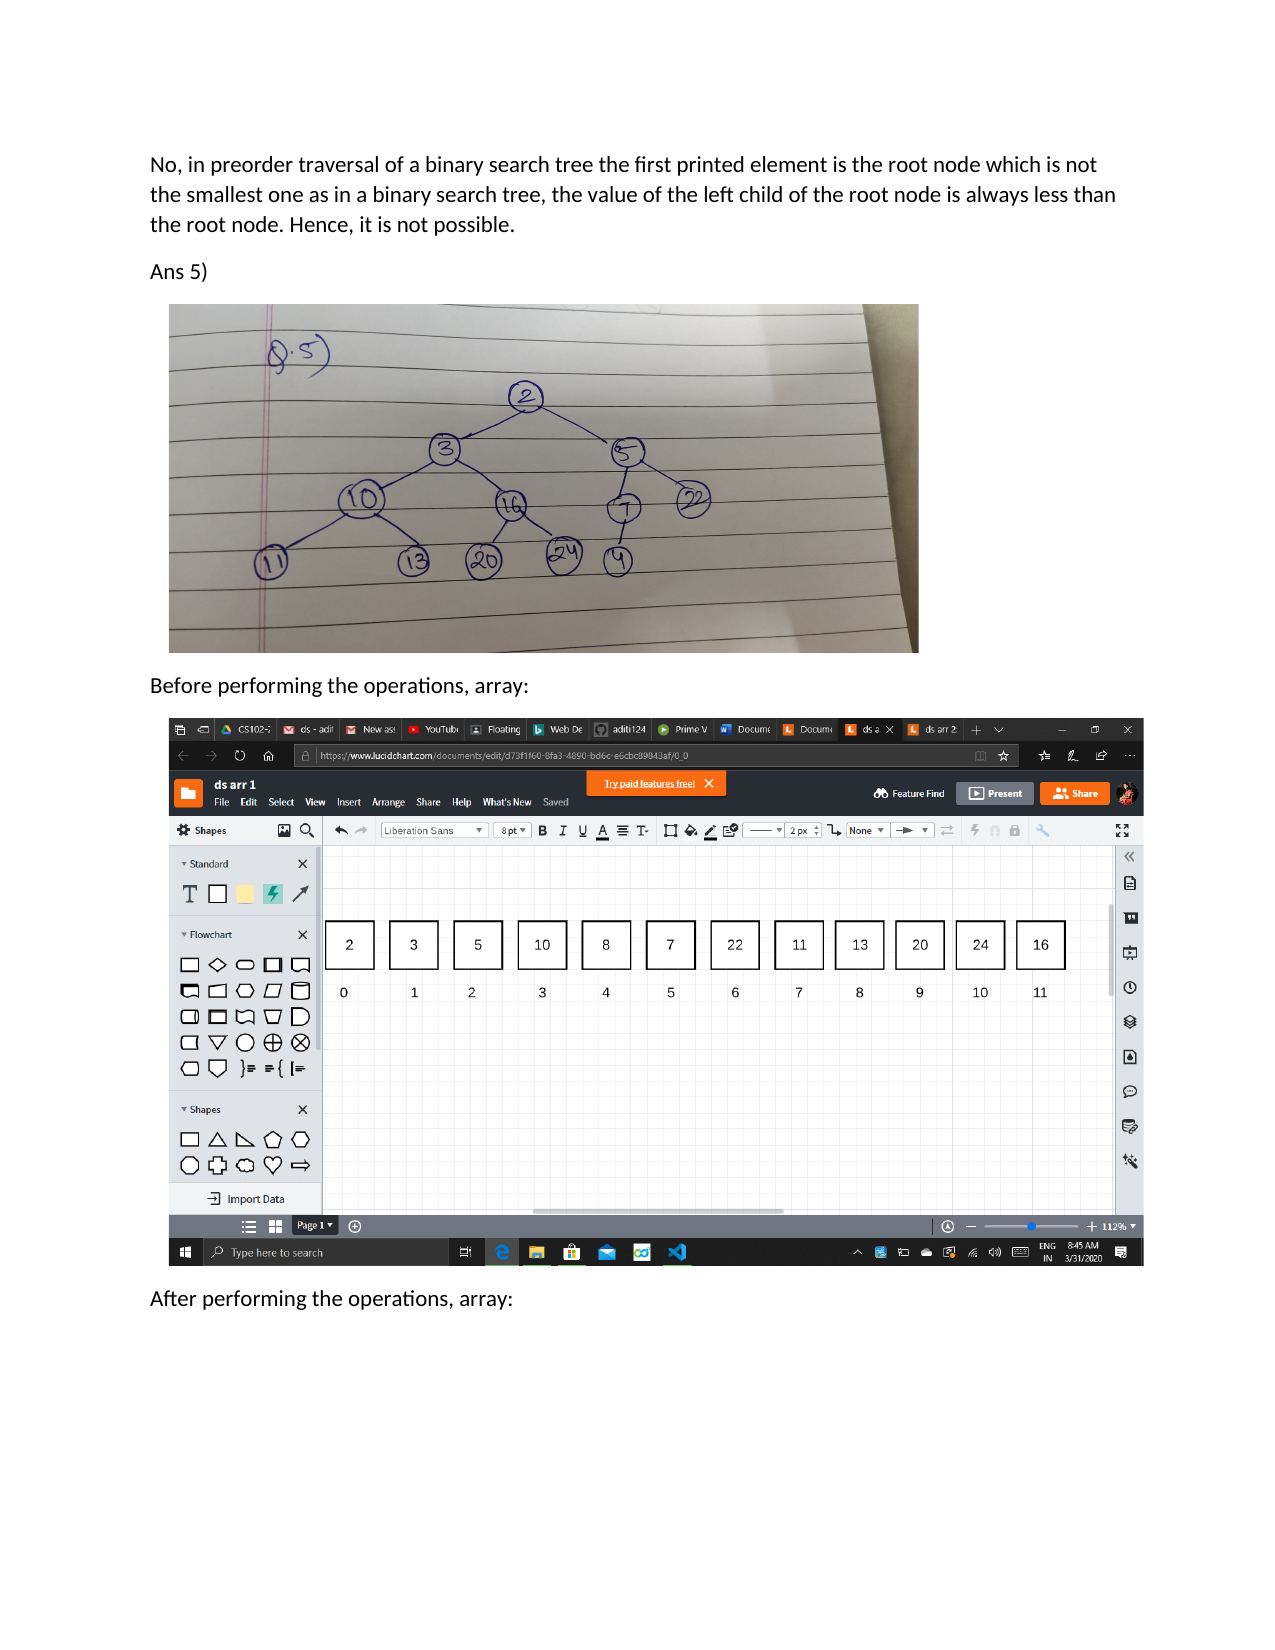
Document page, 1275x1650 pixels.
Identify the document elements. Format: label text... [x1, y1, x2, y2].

text Before performing the operations, array: [150, 671, 1125, 699]
text After performing the operations, array: [150, 1284, 1125, 1312]
text No, in preorder traversal of a binary search tree the first printed element is the root node which is not the smallest one as in a binary search tree, the value of the left child of the root node is always less than the root node. Hence, it is not possible. [150, 150, 1125, 238]
text Ans 5) [150, 257, 1125, 285]
